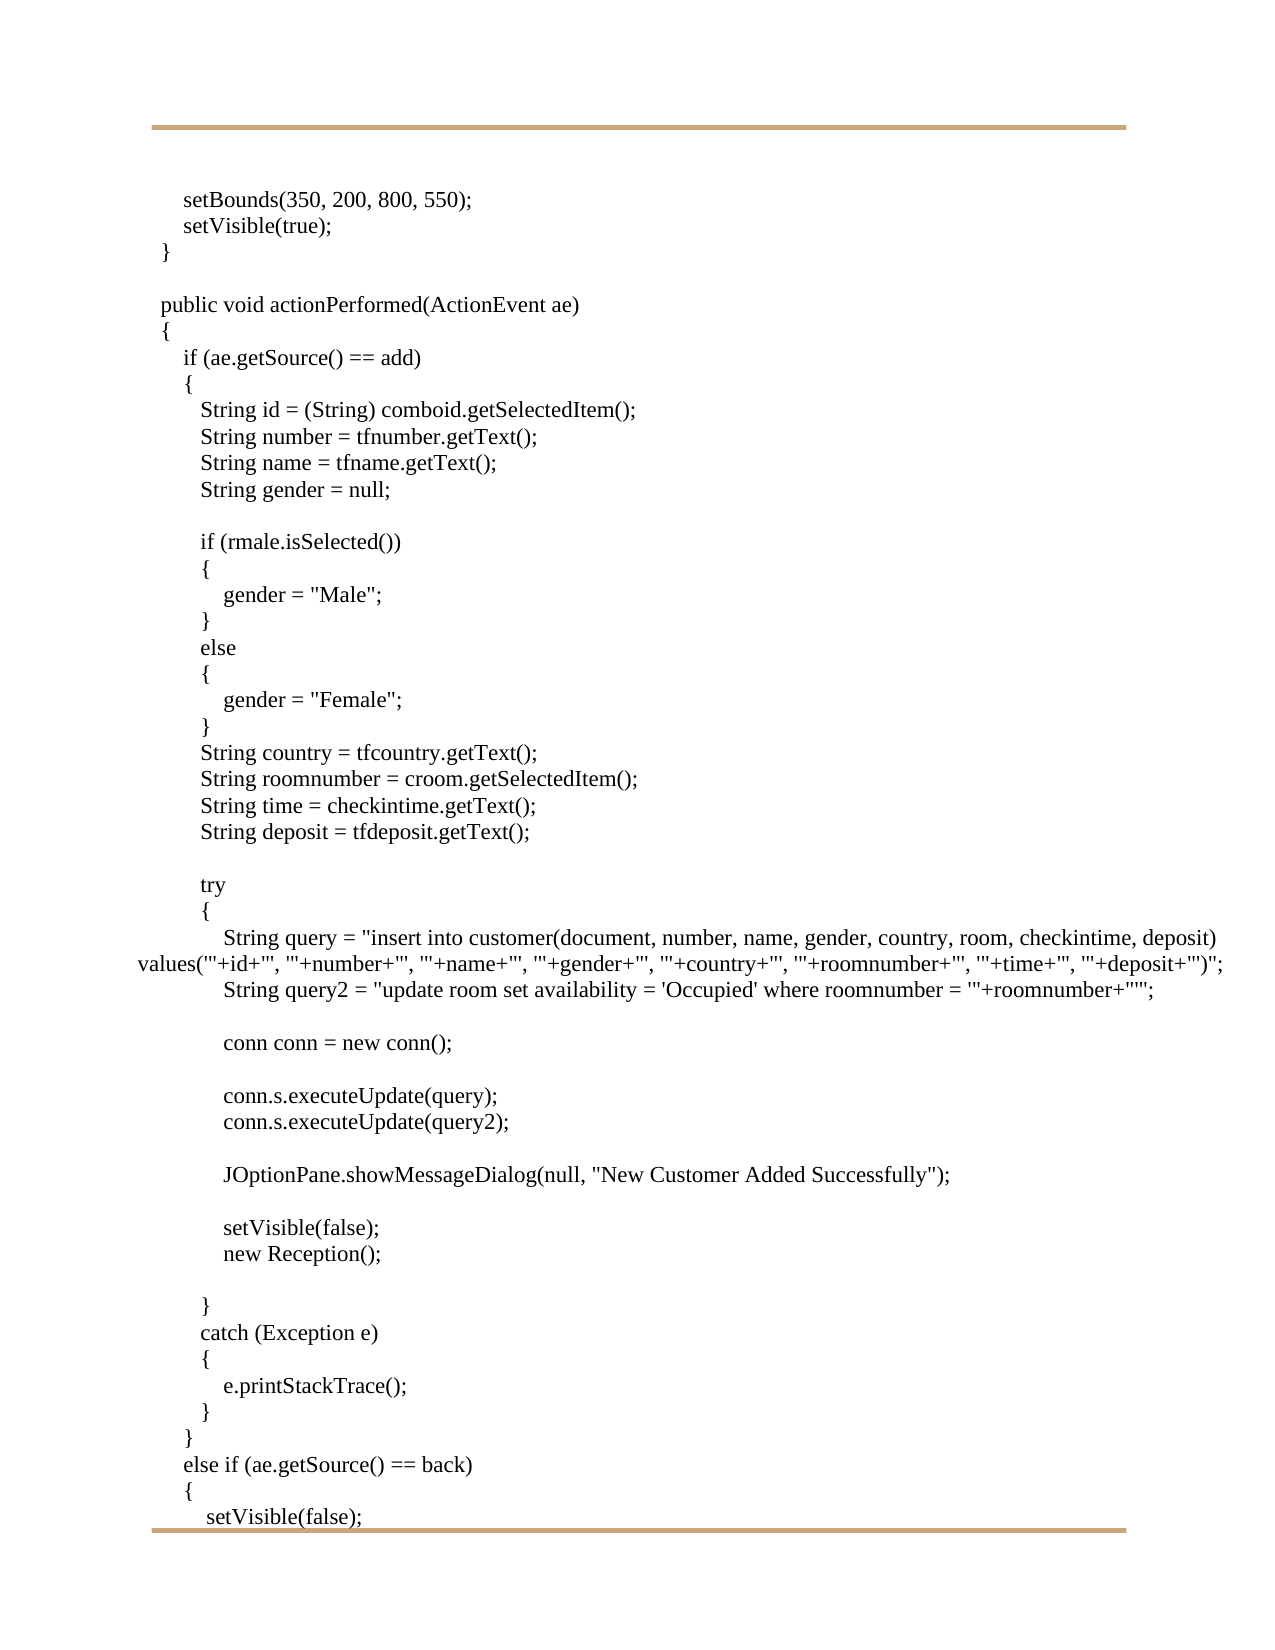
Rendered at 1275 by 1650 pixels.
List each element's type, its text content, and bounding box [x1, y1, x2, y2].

text String query2 = "update room set availability = 'Occupied' where roomnumber = '"+roomnumber+"'"; [137, 976, 1244, 1003]
text String gender = null; [137, 476, 1244, 502]
text { [137, 897, 1244, 924]
text gender = "Male"; [137, 581, 1244, 607]
text try [137, 871, 1244, 897]
text setVisible(false); [137, 1503, 1244, 1530]
text } [137, 1398, 1244, 1424]
text setVisible(false); [137, 1213, 1244, 1240]
text } [137, 713, 1244, 739]
text String number = tfnumber.getText(); [137, 423, 1244, 449]
text } [137, 1293, 1244, 1319]
text String time = checkintime.getText(); [137, 792, 1244, 818]
text else [137, 634, 1244, 660]
text { [137, 1345, 1244, 1372]
text { [137, 555, 1244, 581]
text { [137, 1477, 1244, 1503]
text gender = "Female"; [137, 686, 1244, 713]
text } [137, 238, 1244, 265]
text conn.s.executeUpdate(query2); [137, 1108, 1244, 1134]
text String query = "insert into customer(document, number, name, gender, country, room, checkintime, deposit) values('"+id+"', '"+number+"', '"+name+"', '"+gender+"', '"+country+"', '"+roomnumber+"', '"+time+"', '"+deposit+"')"; [137, 924, 1244, 976]
text String name = tfname.getText(); [137, 449, 1244, 476]
text setBounds(350, 200, 800, 550); [137, 186, 1244, 212]
text { [137, 317, 1244, 344]
text if (ae.getSource() == add) [137, 344, 1244, 370]
text String id = (String) comboid.getSelectedItem(); [137, 397, 1244, 423]
text if (rmale.isSelected()) [137, 528, 1244, 555]
text String deposit = tfdeposit.getText(); [137, 818, 1244, 844]
picture [151, 125, 1127, 130]
text new Reception(); [137, 1240, 1244, 1266]
text { [137, 660, 1244, 686]
text e.printStackTrace(); [137, 1372, 1244, 1398]
text public void actionPerformed(ActionEvent ae) [137, 291, 1244, 317]
text JOptionPane.showMessageDialog(null, "New Customer Added Successfully"); [137, 1161, 1244, 1187]
text else if (ae.getSource() == back) [137, 1451, 1244, 1477]
text String roomnumber = croom.getSelectedItem(); [137, 766, 1244, 792]
text String country = tfcountry.getText(); [137, 739, 1244, 766]
text catch (Exception e) [137, 1319, 1244, 1345]
text conn.s.executeUpdate(query); [137, 1082, 1244, 1108]
text { [137, 370, 1244, 397]
text } [137, 1424, 1244, 1451]
text setVisible(true); [137, 212, 1244, 238]
text conn conn = new conn(); [137, 1029, 1244, 1055]
text } [137, 607, 1244, 634]
